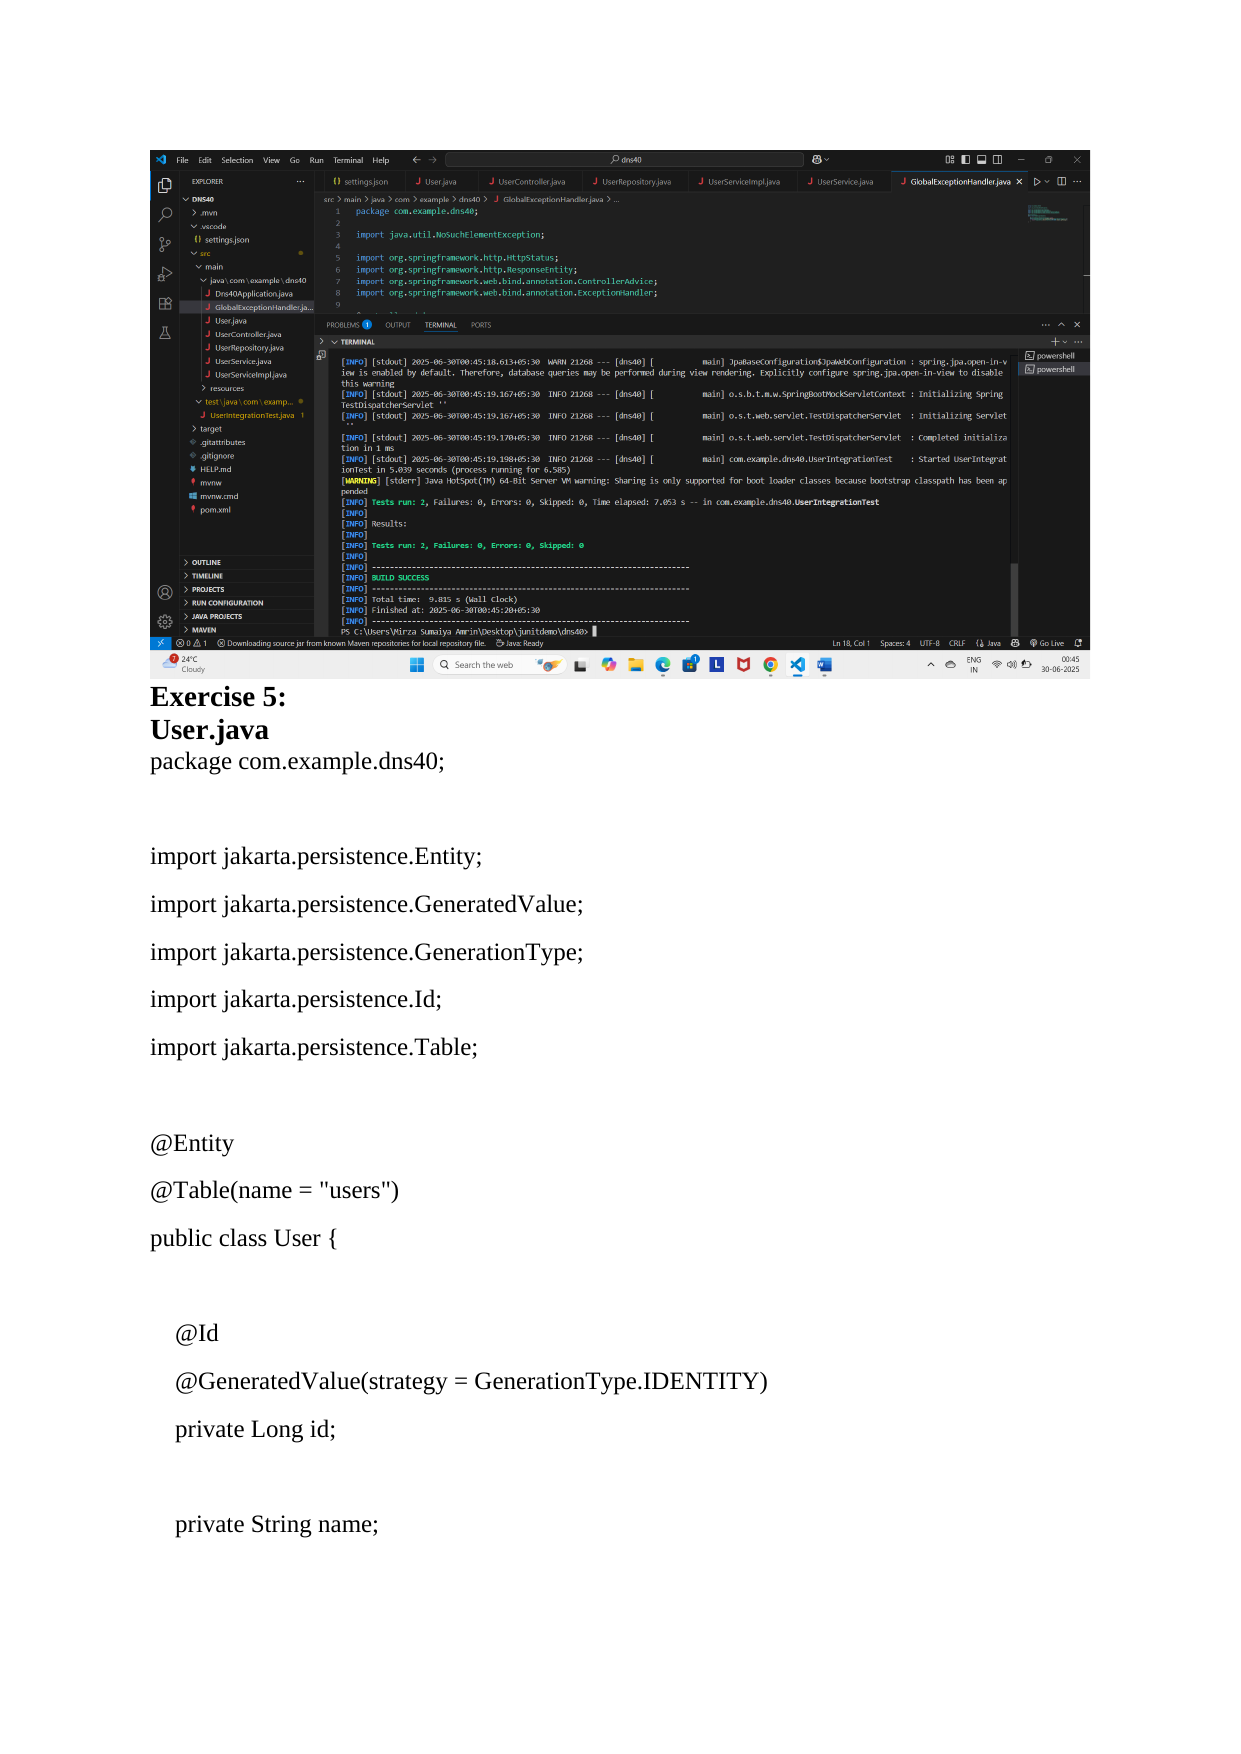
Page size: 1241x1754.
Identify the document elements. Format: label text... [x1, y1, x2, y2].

text @Table(name = "users") [150, 1175, 1090, 1204]
text import jakarta.persistence.Table; [150, 1032, 1090, 1061]
picture [150, 150, 1091, 679]
text import jakarta.persistence.Id; [150, 984, 1090, 1013]
text public class User { [150, 1223, 1090, 1252]
text import jakarta.persistence.GeneratedValue; [150, 889, 1090, 918]
text @Entity [150, 1128, 1090, 1156]
text @GeneratedValue(strategy = GenerationType.IDENTITY) [150, 1366, 1090, 1395]
text User.java [150, 712, 1090, 746]
text private Long id; [150, 1414, 1090, 1443]
text import jakarta.persistence.GenerationType; [150, 937, 1090, 966]
text package com.example.dns40; [150, 746, 1090, 775]
text import jakarta.persistence.Entity; [150, 841, 1090, 870]
text Exercise 5: [150, 679, 1090, 712]
text @Id [150, 1318, 1090, 1347]
text private String name; [150, 1509, 1090, 1538]
